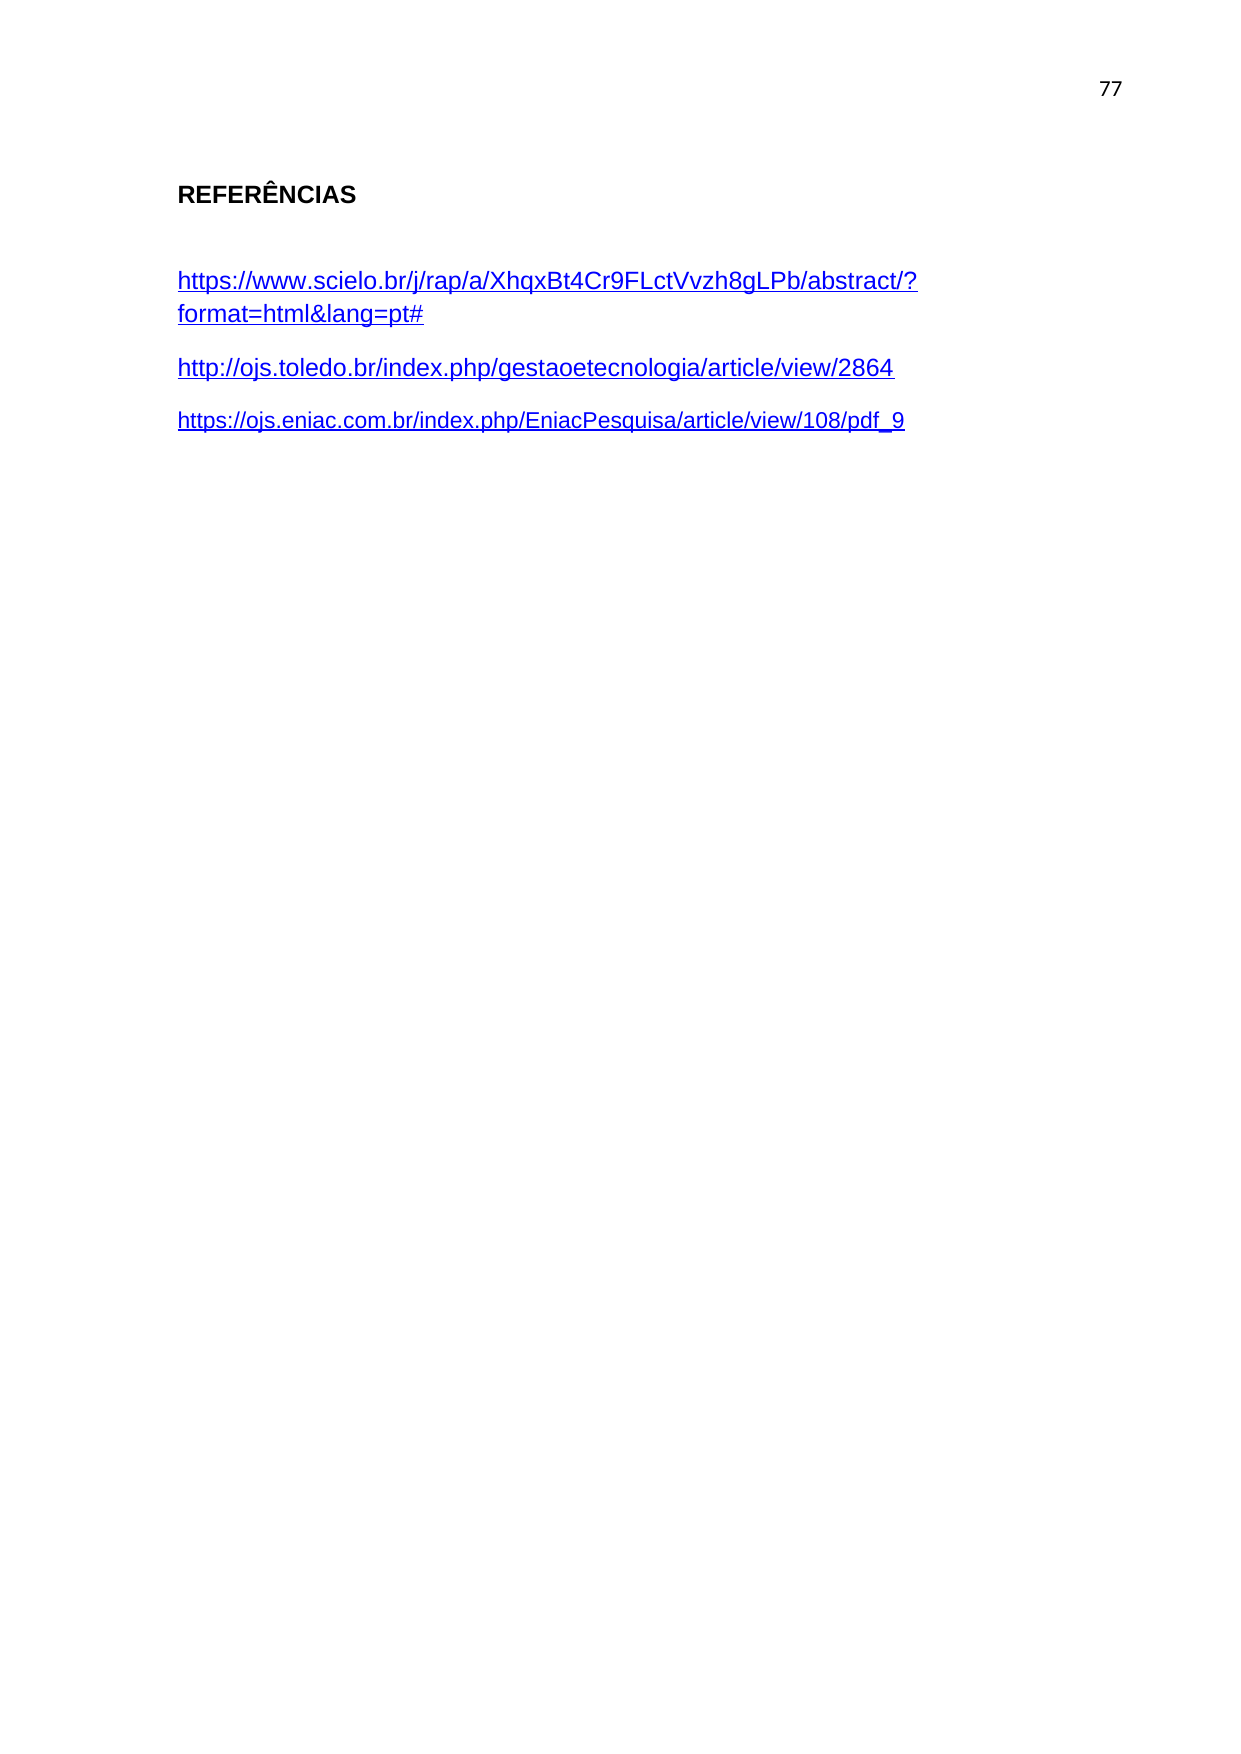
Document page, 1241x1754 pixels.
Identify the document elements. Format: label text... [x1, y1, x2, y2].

text http://ojs.toledo.br/index.php/gestaoetecnologia/article/view/2864 [177, 353, 1122, 381]
text https://www.scielo.br/j/rap/a/XhqxBt4Cr9FLctVvzh8gLPb/abstract/?format=html&lang=pt# [177, 266, 1122, 328]
text https://ojs.eniac.com.br/index.php/EniacPesquisa/article/view/108/pdf_9 [177, 407, 1122, 433]
subtitle REFERÊNCIAS [177, 179, 1122, 208]
